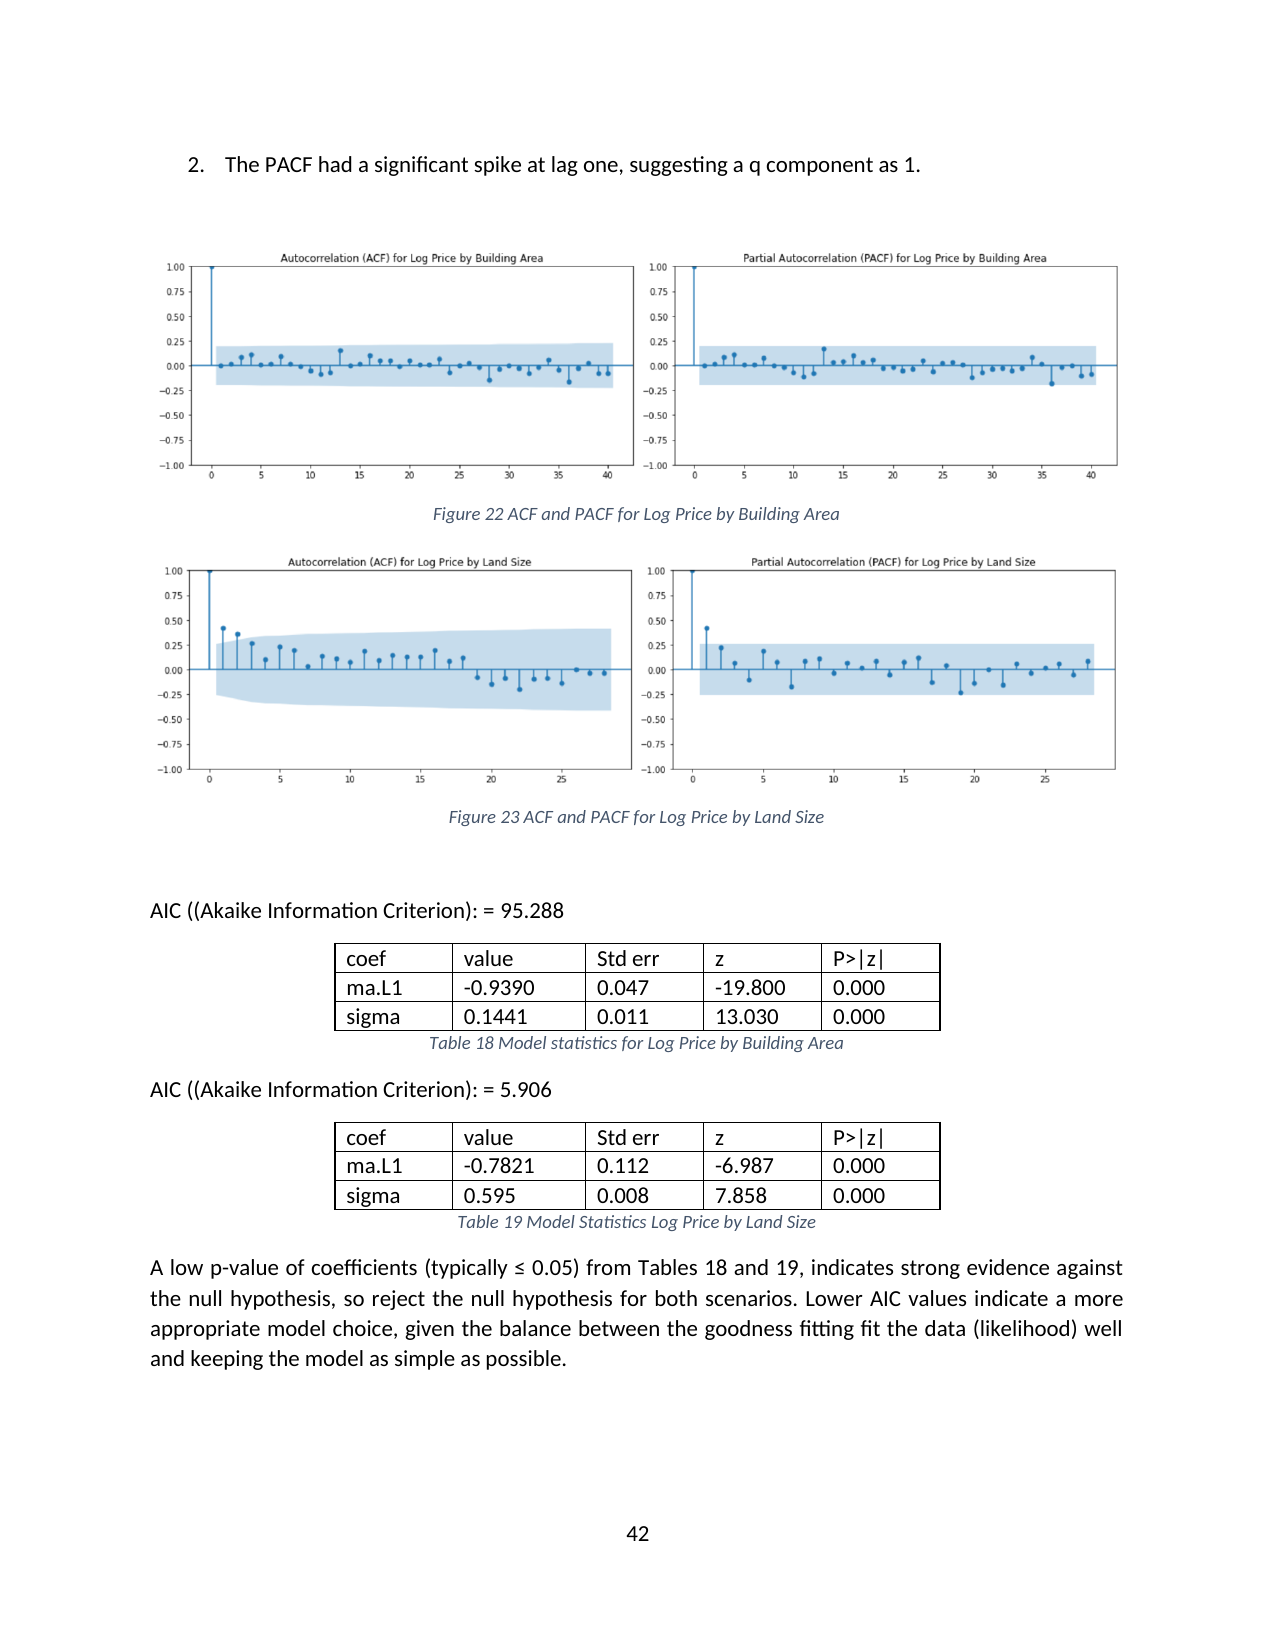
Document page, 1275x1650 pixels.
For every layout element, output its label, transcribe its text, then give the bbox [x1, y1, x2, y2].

table_header z [704, 1123, 821, 1151]
table_cell -0.7821 [453, 1152, 585, 1180]
table_cell 0.112 [586, 1152, 703, 1180]
table_cell ma.L1 [336, 973, 452, 1001]
table_cell 0.000 [822, 1002, 939, 1030]
table_header coef [336, 1123, 452, 1151]
table_cell 0.011 [586, 1002, 703, 1030]
list The PACF had a significant spike at lag one, suggesting a q component as 1. [187, 150, 1125, 178]
table_header value [453, 944, 585, 972]
text Table 18 Model statistics for Log Price by Building Area [150, 1031, 1125, 1054]
text Figure 23 ACF and PACF for Log Price by Land Size [150, 805, 1125, 828]
table_cell 0.008 [586, 1181, 703, 1209]
text A low p-value of coefficients (typically ≤ 0.05) from Tables 18 and 19, indicates strong evidence against the null hypothesis, so reject the null hypothesis for both scenarios. Lower AIC values indicate a more appropriate model choice, given the balance between the goodness fitting fit the data (likelihood) well and keeping the model as simple as possible. [150, 1253, 1125, 1372]
table_header P>|z| [822, 1123, 939, 1151]
table_header coef [336, 944, 452, 972]
picture [150, 546, 1125, 787]
table_cell -0.9390 [453, 973, 585, 1001]
table_cell 0.000 [822, 973, 939, 1001]
text Figure 22 ACF and PACF for Log Price by Building Area [150, 503, 1125, 526]
table_cell -19.800 [704, 973, 821, 1001]
table_cell 0.1441 [453, 1002, 585, 1030]
table_cell 0.595 [453, 1181, 585, 1209]
table_cell 0.047 [586, 973, 703, 1001]
table_header Std err [586, 1123, 703, 1151]
table_cell sigma [336, 1181, 452, 1209]
text Table 19 Model Statistics Log Price by Land Size [150, 1210, 1125, 1233]
text AIC ((Akaike Information Criterion): = 95.288 [150, 896, 1125, 924]
table_cell 7.858 [704, 1181, 821, 1209]
picture [150, 243, 1125, 484]
table_header P>|z| [822, 944, 939, 972]
table_cell -6.987 [704, 1152, 821, 1180]
table_header Std err [586, 944, 703, 972]
table_header z [704, 944, 821, 972]
table_cell 0.000 [822, 1152, 939, 1180]
table_cell ma.L1 [336, 1152, 452, 1180]
table_cell sigma [336, 1002, 452, 1030]
text AIC ((Akaike Information Criterion): = 5.906 [150, 1075, 1125, 1103]
table_cell 13.030 [704, 1002, 821, 1030]
table_header value [453, 1123, 585, 1151]
table_cell 0.000 [822, 1181, 939, 1209]
